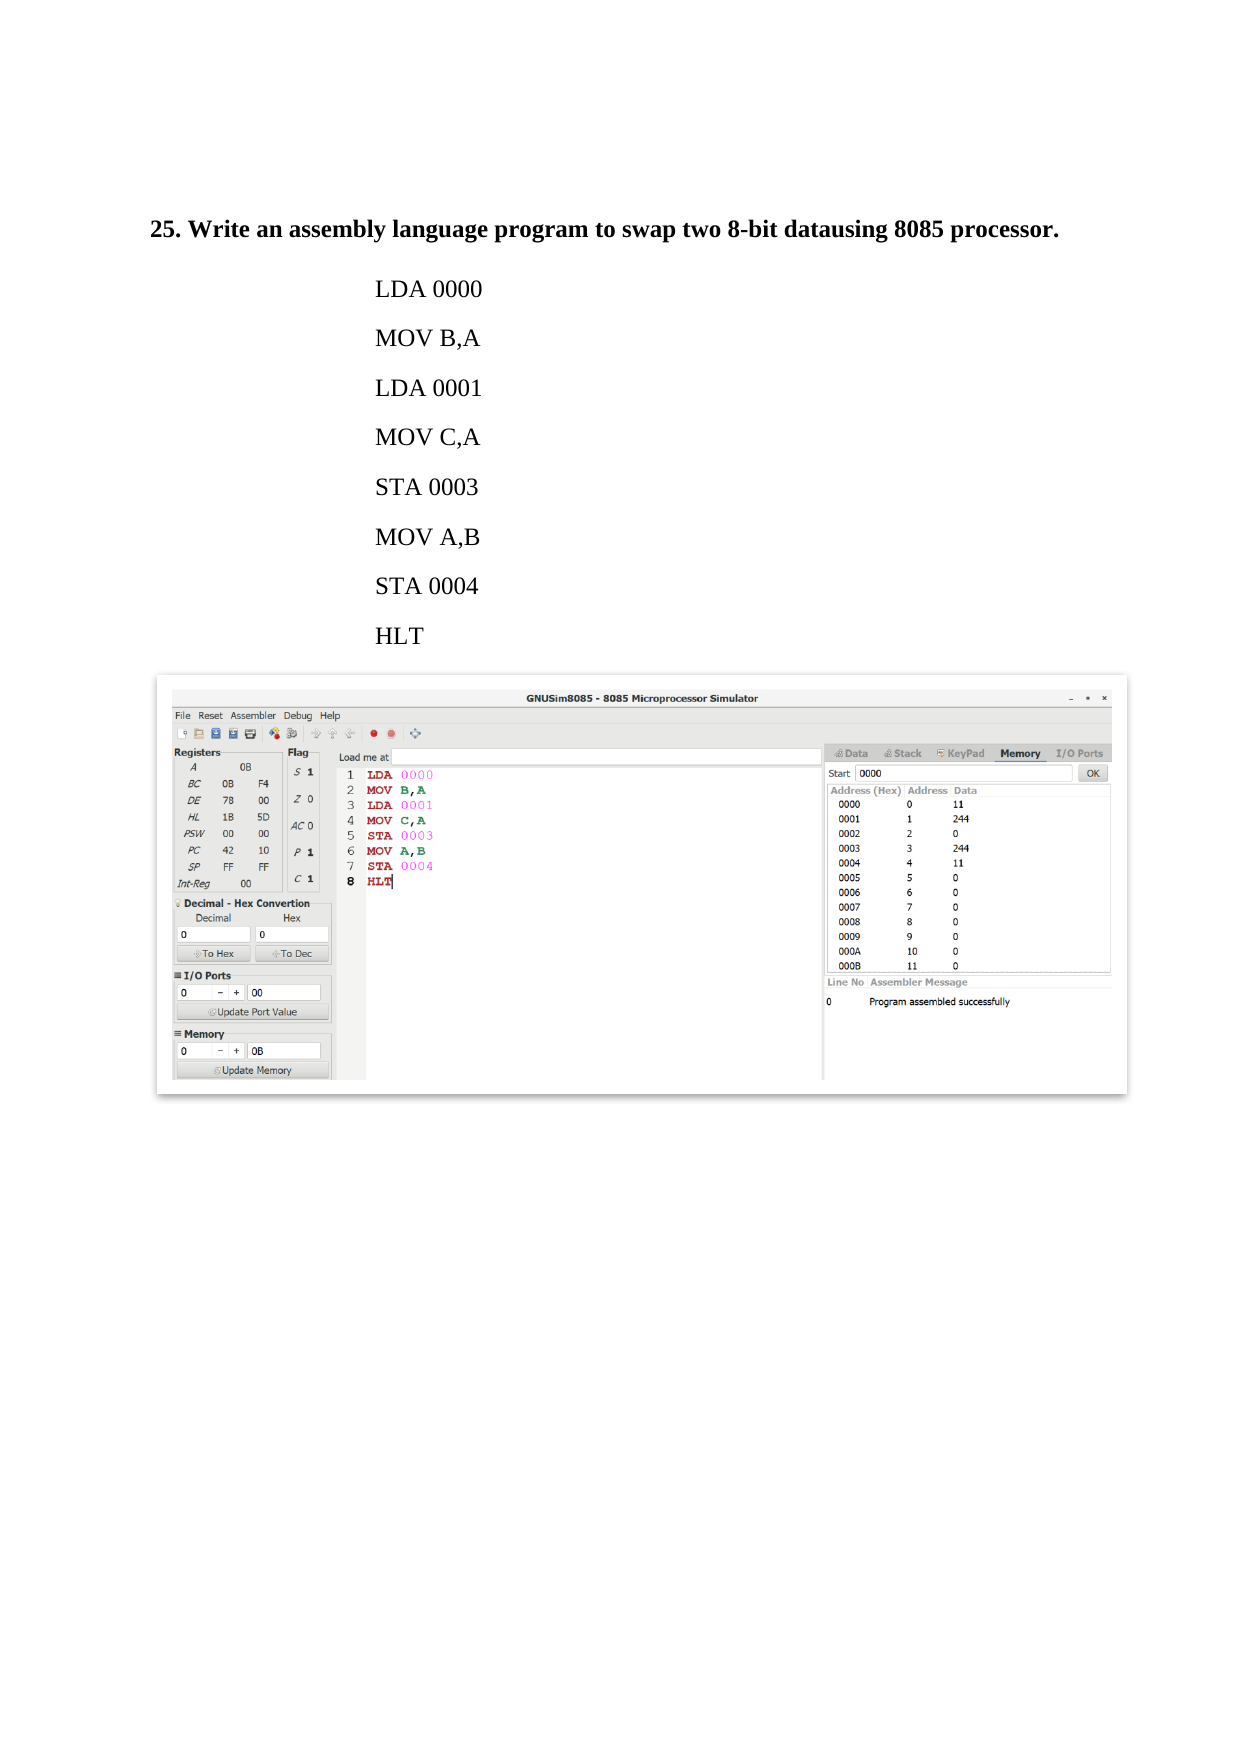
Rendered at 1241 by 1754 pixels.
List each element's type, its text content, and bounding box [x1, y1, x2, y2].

text HLT [375, 621, 1090, 649]
picture [172, 689, 1112, 1080]
text MOV B,A [375, 323, 1090, 352]
text MOV A,B [375, 522, 1090, 550]
text LDA 0001 [375, 373, 1090, 402]
text STA 0004 [375, 571, 1090, 600]
text STA 0003 [375, 472, 1090, 501]
text LDA 0000 [375, 274, 1090, 302]
text MOV C,A [375, 422, 1090, 451]
list Write an assembly language program to swap two 8-bit datausing 8085 processor. [150, 214, 1090, 243]
